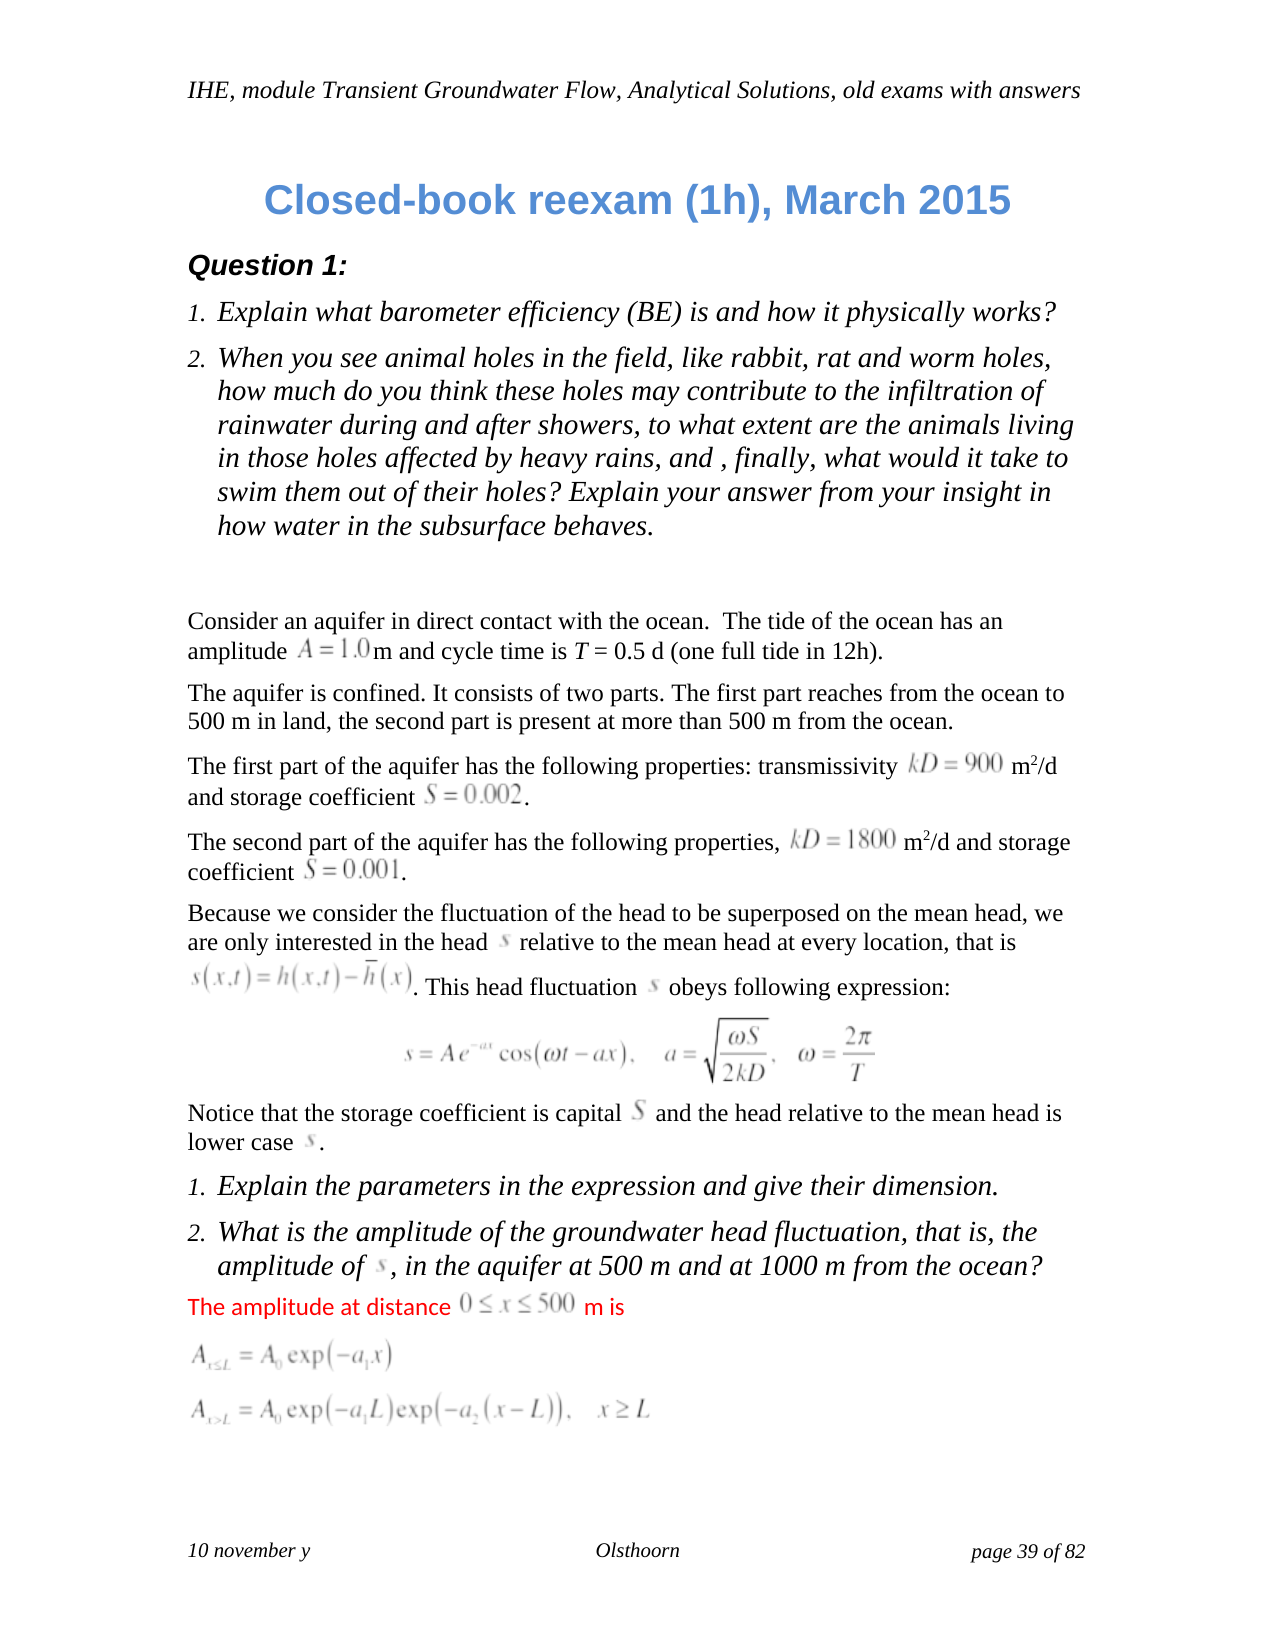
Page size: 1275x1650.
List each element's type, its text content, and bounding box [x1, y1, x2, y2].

text Notice that the storage coefficient is capital and the head relative to the mean head is lower case . [187, 1097, 1087, 1156]
text Consider an aquifer in direct contact with the ocean. The tide of the ocean has an amplitude m and cycle time is T = 0.5 d (one full tide in 12h). [187, 606, 1087, 665]
text Because we consider the fluctuation of the head to be superposed on the mean head, we are only interested in the head relative to the mean head at every location, that is . This head fluctuation obeys following expression: [187, 898, 1087, 1001]
list Explain what barometer efficiency (BE) is and how it physically works? [187, 294, 1087, 327]
text The aquifer is confined. It consists of two parts. The first part reaches from the ocean to 500 m in land, the second part is present at more than 500 m from the ocean. [187, 678, 1087, 735]
text The first part of the aquifer has the following properties: transmissivity m2/d and storage coefficient . [187, 748, 1087, 811]
list Explain the parameters in the expression and give their dimension. [187, 1168, 1087, 1202]
list What is the amplitude of the groundwater head fluctuation, that is, the amplitude of , in the aquifer at 500 m and at 1000 m from the ocean? [187, 1214, 1087, 1282]
list When you see animal holes in the field, like rabbit, rat and worm holes, how much do you think these holes may contribute to the infiltration of rainwater during and after showers, to what extent are the animals living in those holes affected by heavy rains, and , finally, what would it take to swim them out of their holes? Explain your answer from your insight in how water in the subsurface behaves. [187, 340, 1087, 541]
text The second part of the aquifer has the following properties, m2/d and storage coefficient . [187, 823, 1087, 886]
text The amplitude at distance m is [187, 1288, 1087, 1321]
subtitle Closed-book reexam (1h), March 2015 [187, 175, 1087, 223]
